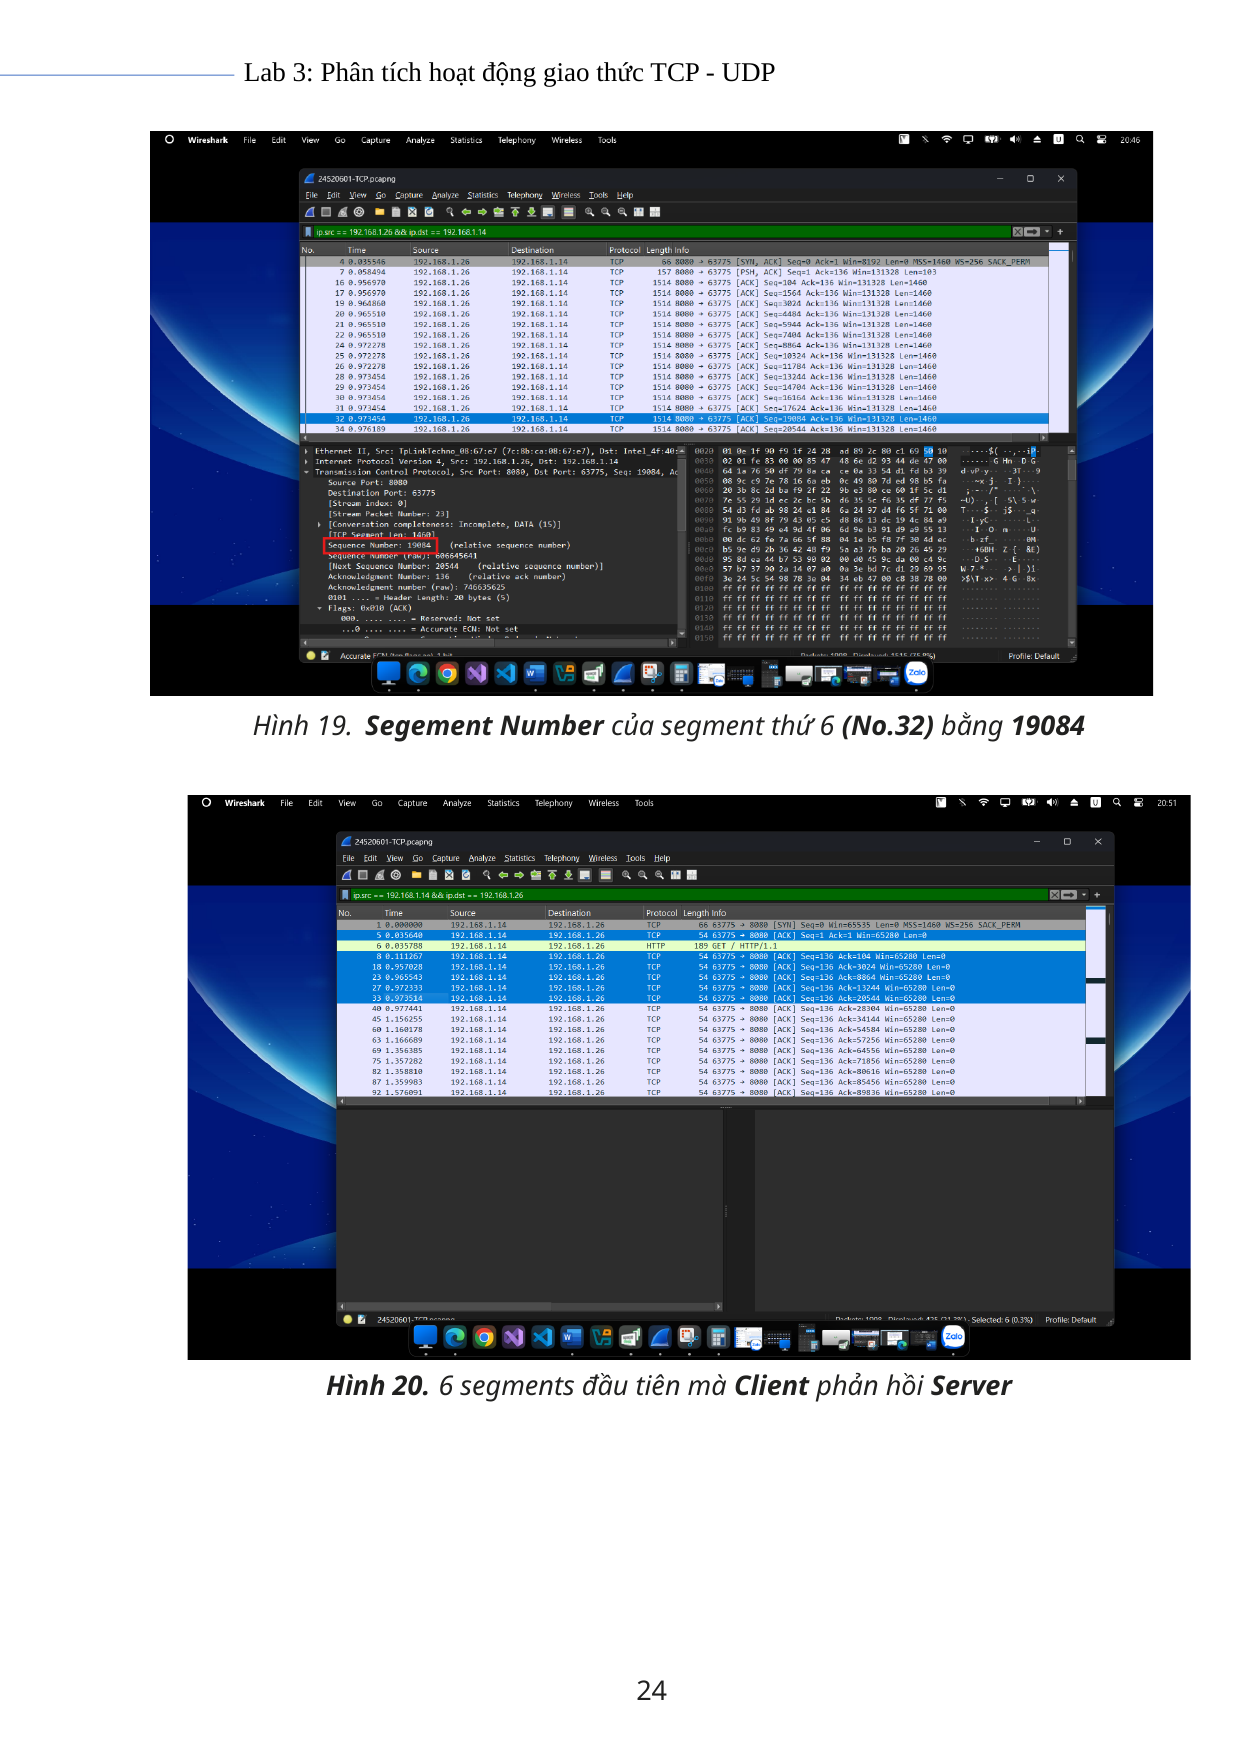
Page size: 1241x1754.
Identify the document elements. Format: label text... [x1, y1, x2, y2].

picture [150, 131, 1154, 696]
text 6 segments đầu tiên mà Client phản hồi Server [187, 1366, 1153, 1403]
text Segement Number của segment thứ 6 (No.32) bằng 19084 [187, 707, 1153, 743]
picture [187, 795, 1191, 1360]
